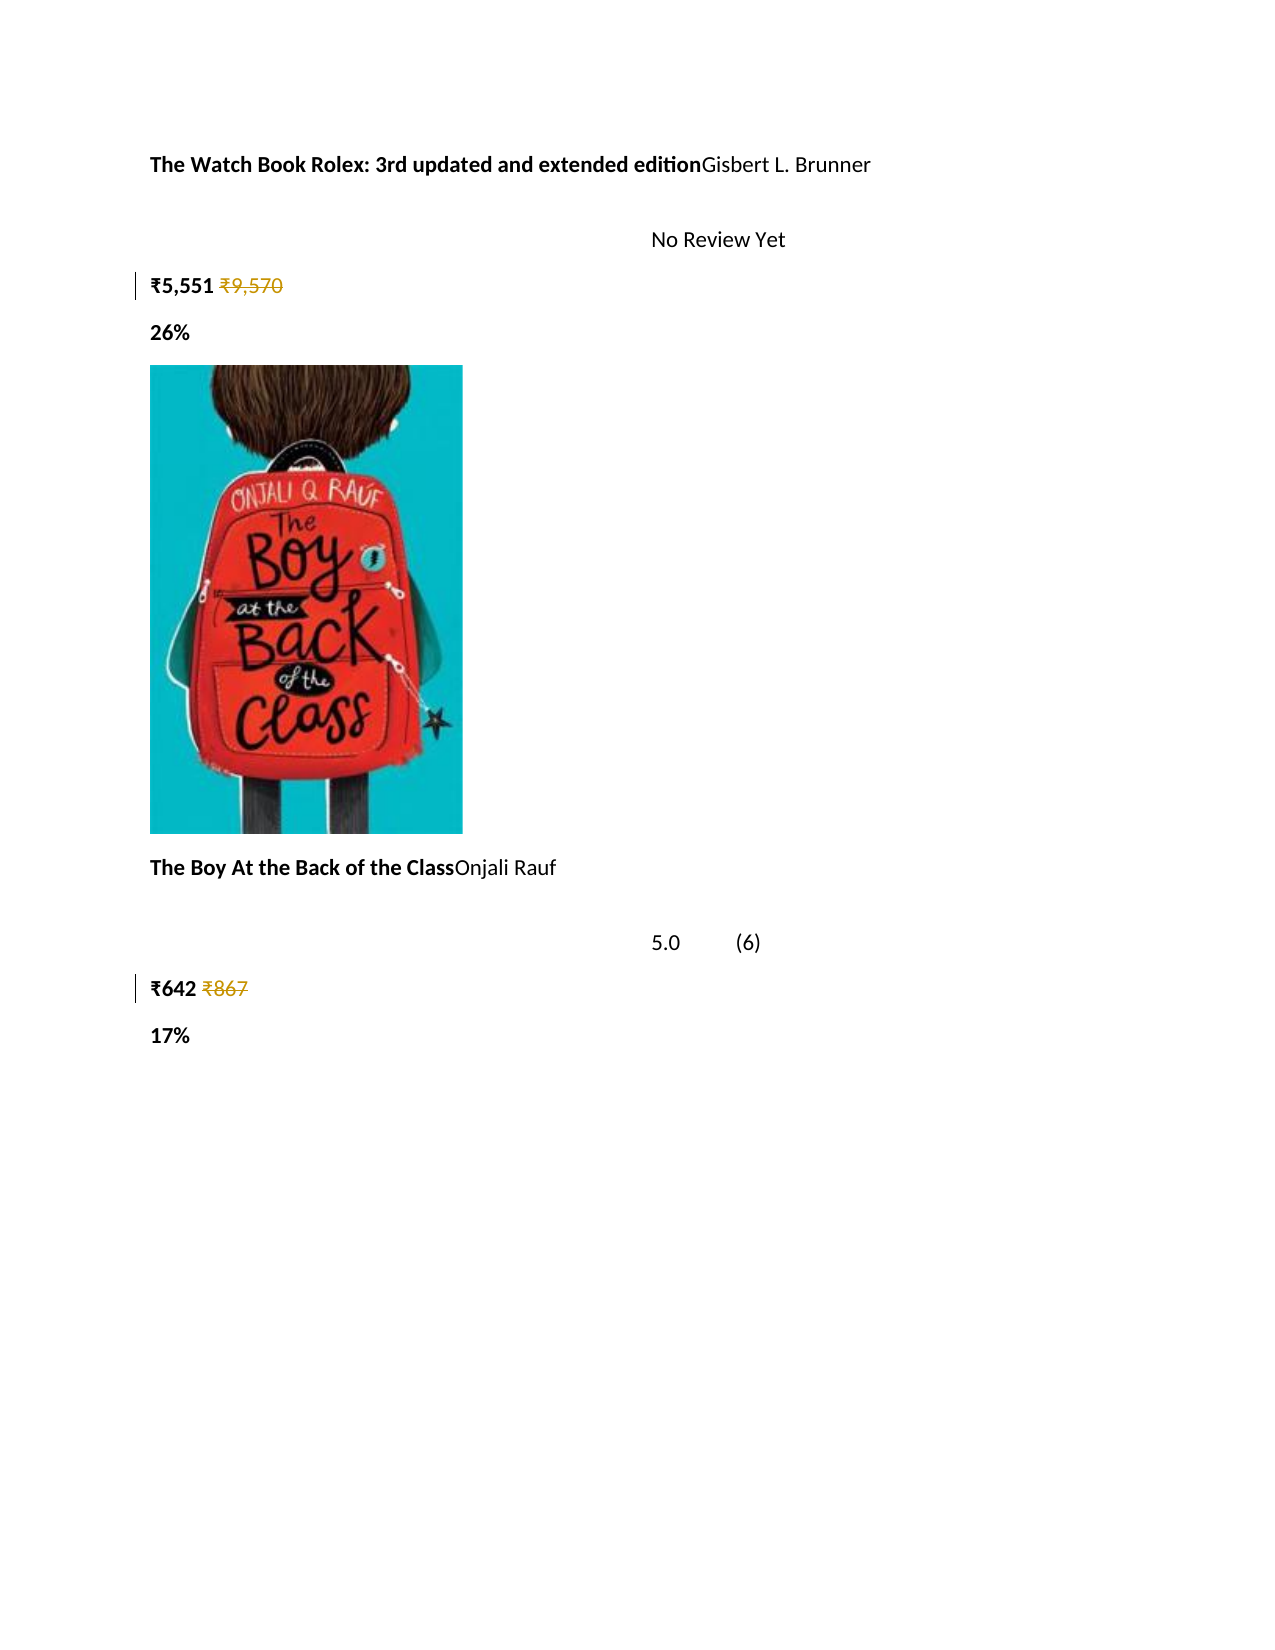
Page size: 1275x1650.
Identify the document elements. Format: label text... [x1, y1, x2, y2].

text The Boy At the Back of the ClassOnjali Rauf [150, 853, 1125, 881]
text The Watch Book Rolex: 3rd updated and extended editionGisbert L. Brunner [150, 150, 1125, 178]
picture [150, 365, 463, 834]
text 5.0 (6) [150, 900, 1125, 956]
text 17% [150, 1021, 1125, 1049]
text 26% [150, 318, 1125, 346]
text ₹5,551 [150, 272, 1125, 299]
text No Review Yet [150, 197, 1125, 253]
text ₹642 [150, 974, 1125, 1002]
